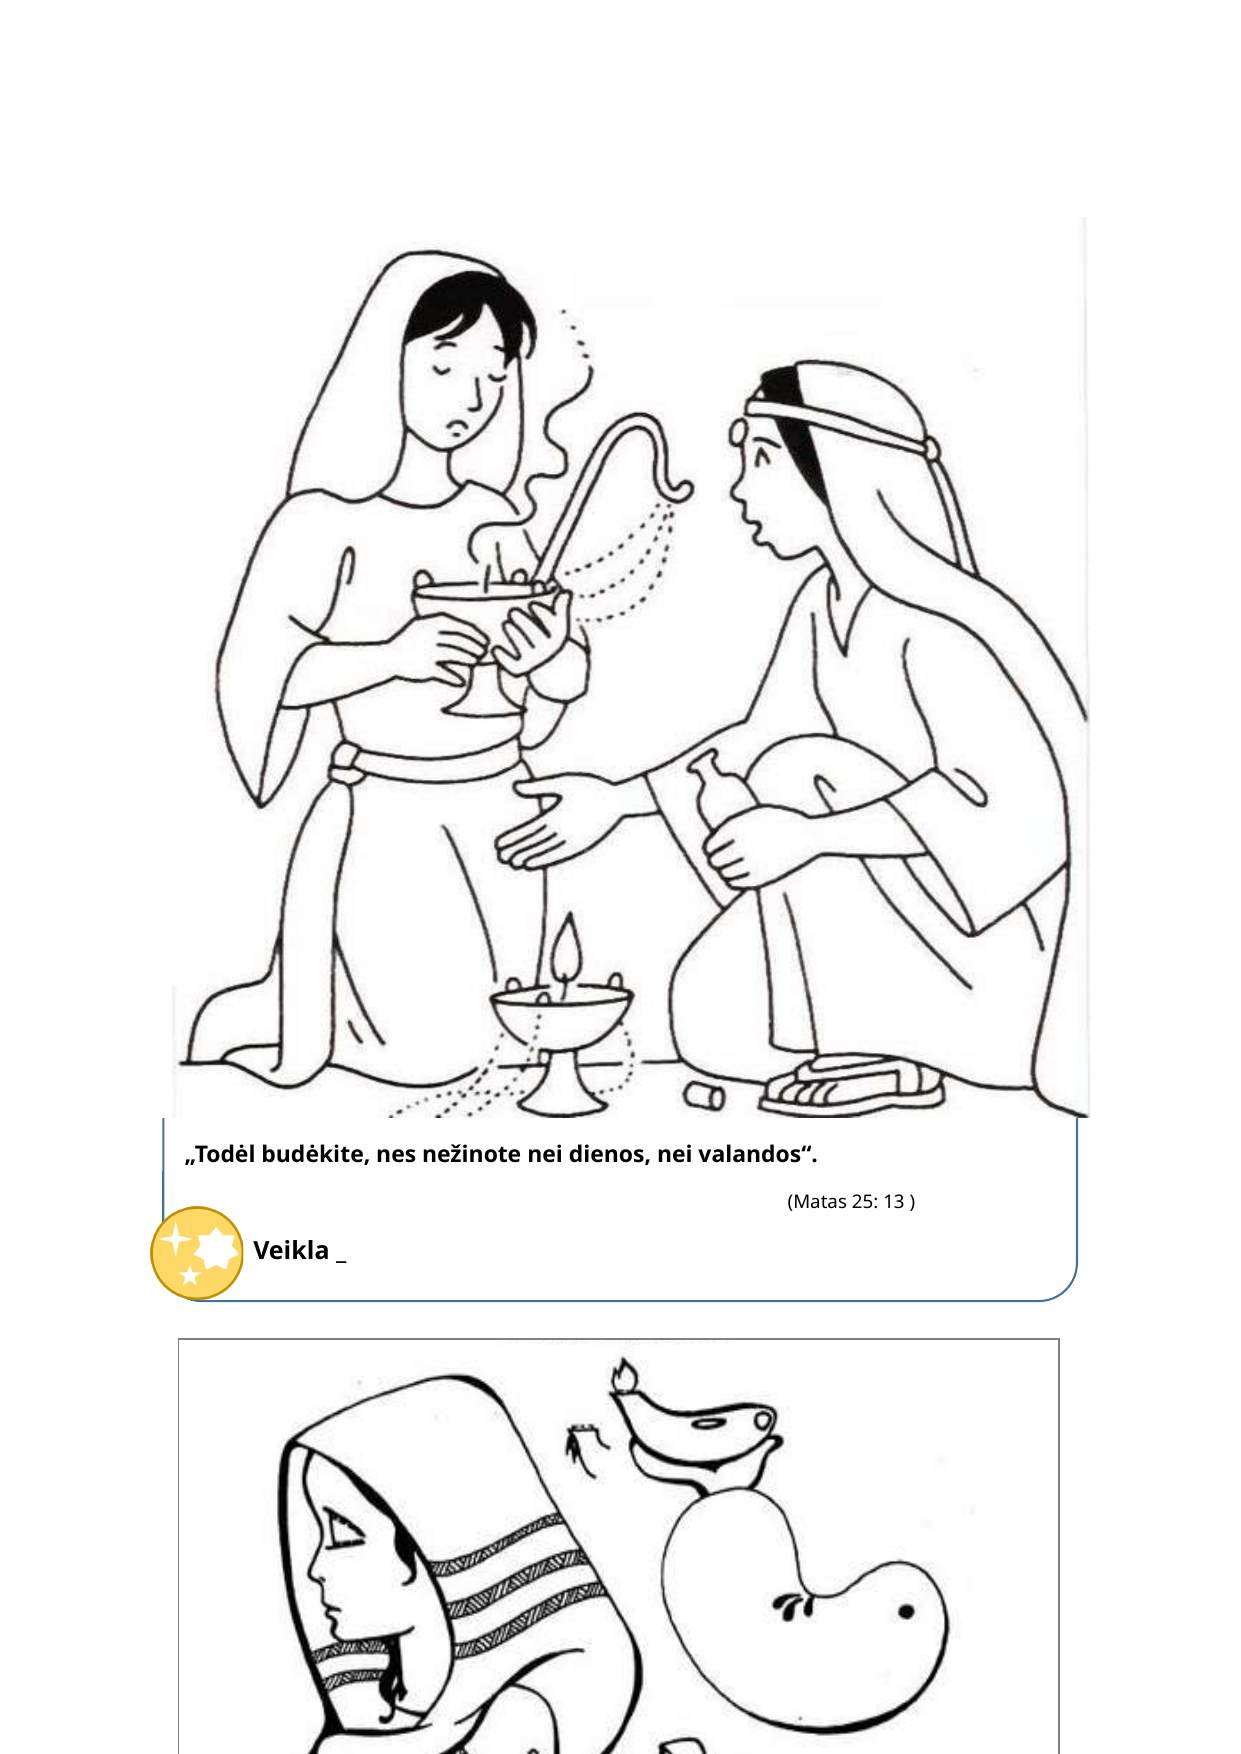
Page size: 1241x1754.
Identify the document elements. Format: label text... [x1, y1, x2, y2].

text Veikla _ [244, 1233, 1090, 1267]
text „Todėl budėkite, nes nežinote nei dienos, nei valandos“. [150, 1138, 1090, 1169]
text (Matas 25: 13 ) [150, 1188, 1090, 1214]
picture [150, 1206, 244, 1300]
picture [179, 1340, 1058, 1754]
picture [161, 217, 1091, 1118]
